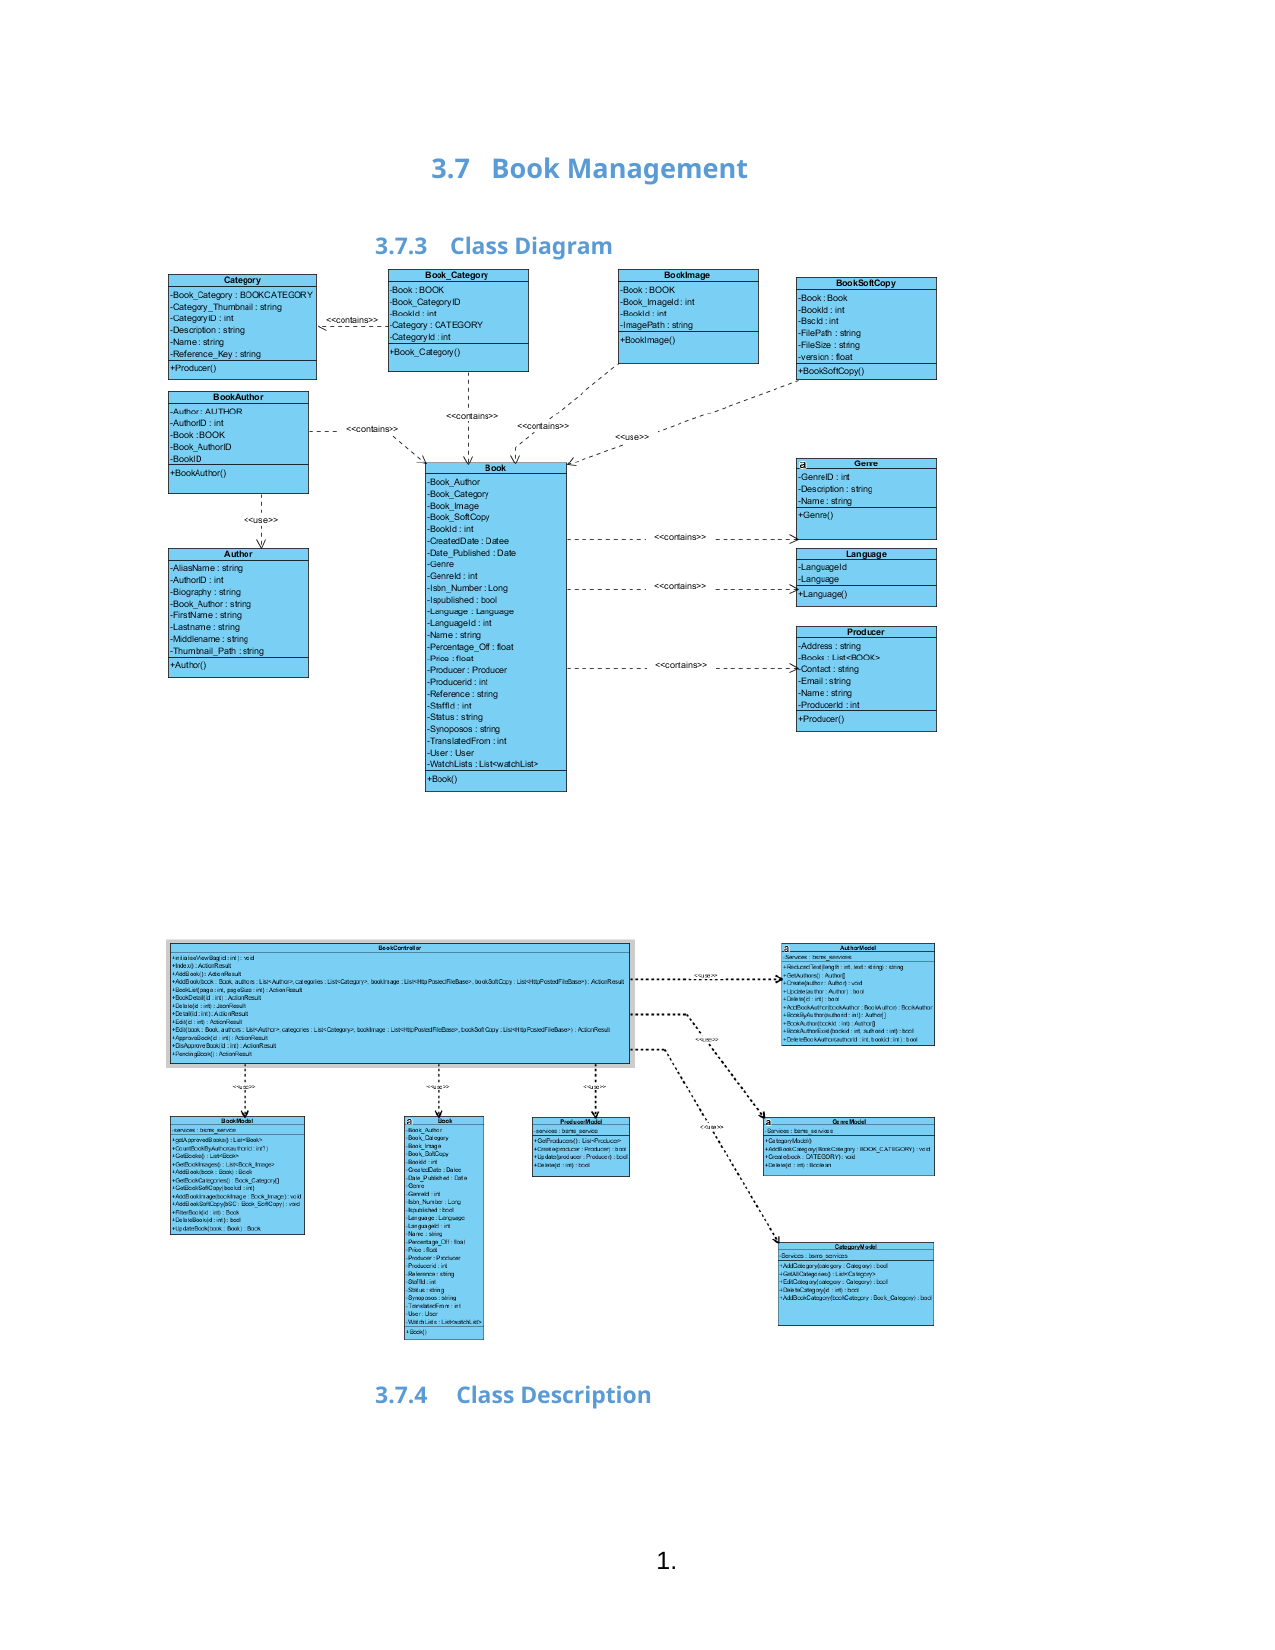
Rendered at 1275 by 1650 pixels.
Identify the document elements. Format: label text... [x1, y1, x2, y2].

subtitle Book Management [431, 150, 1125, 187]
picture [150, 266, 1016, 807]
subtitle Class Diagram [375, 230, 1125, 262]
subtitle Class Description [375, 1379, 1125, 1411]
picture [150, 933, 1016, 1355]
